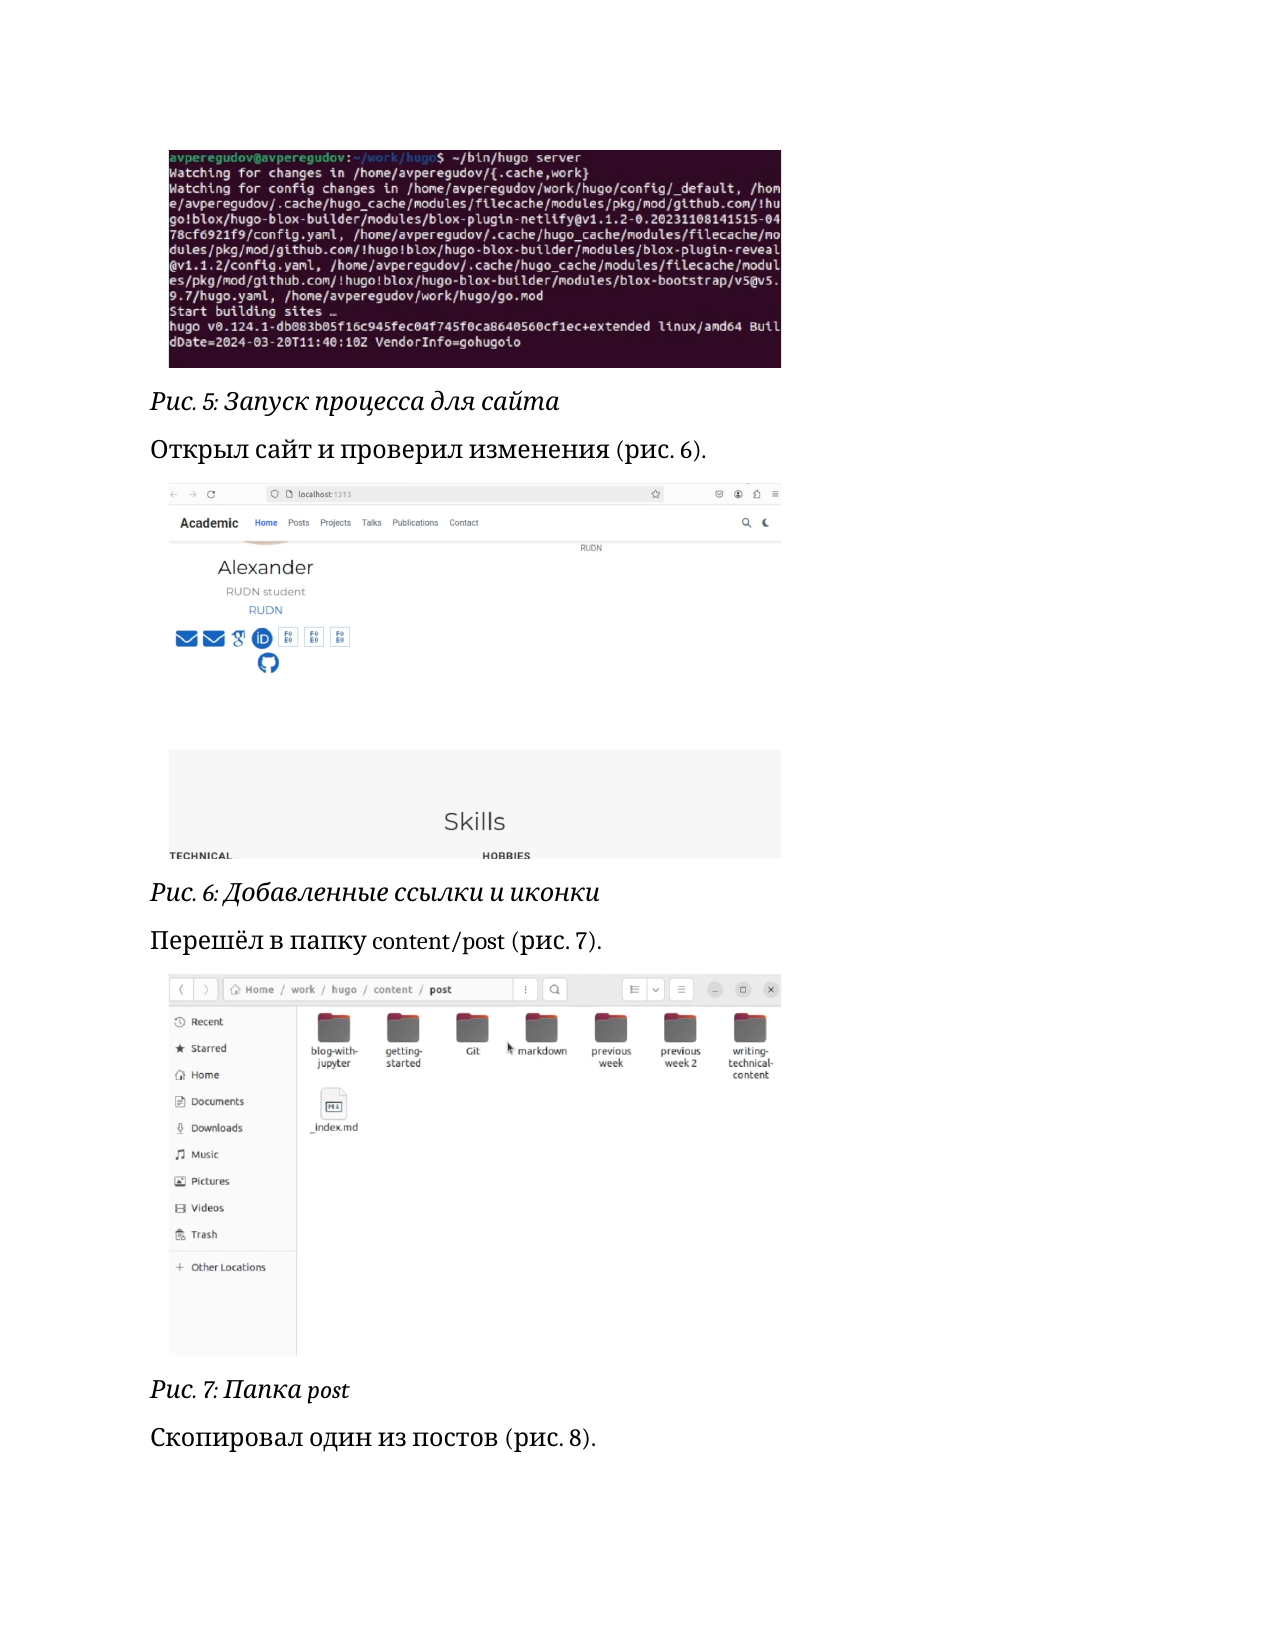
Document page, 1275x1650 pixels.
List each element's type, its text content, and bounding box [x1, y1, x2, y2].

text Перешёл в папку content/post (рис. 7). [150, 927, 1125, 955]
text Открыл сайт и проверил изменения (рис. 6). [150, 436, 1125, 464]
picture [168, 483, 782, 859]
text Рис. 6: Добавленные ссылки и иконки [150, 879, 1125, 908]
picture [168, 150, 782, 368]
picture [168, 974, 782, 1356]
text Рис. 5: Запуск процесса для сайта [150, 388, 1125, 417]
text Скопировал один из постов (рис. 8). [150, 1423, 1125, 1452]
text Рис. 7: Папка post [150, 1376, 1125, 1405]
